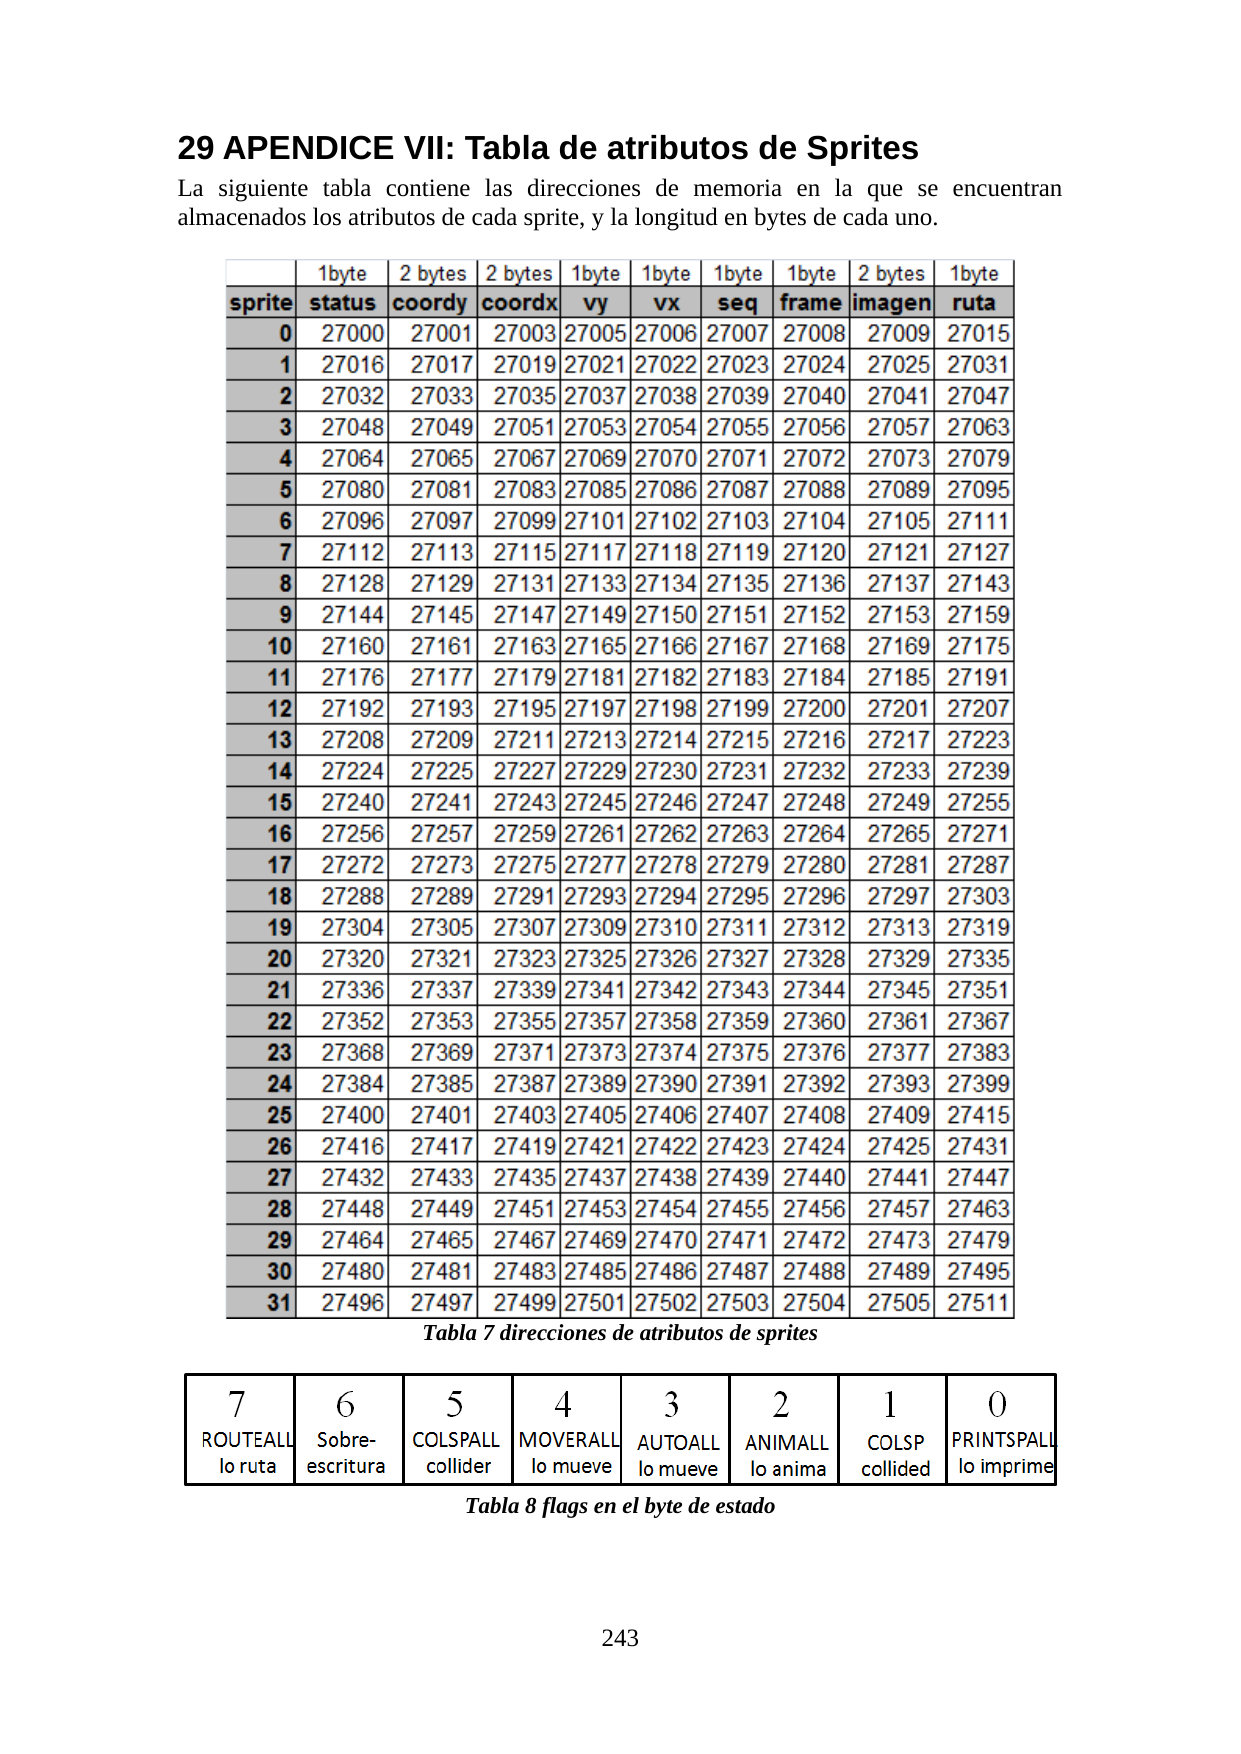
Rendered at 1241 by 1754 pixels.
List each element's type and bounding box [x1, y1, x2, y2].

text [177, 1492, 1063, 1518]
picture [177, 1365, 1063, 1492]
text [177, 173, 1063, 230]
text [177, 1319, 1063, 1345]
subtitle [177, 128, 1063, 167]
picture [225, 259, 1015, 1319]
